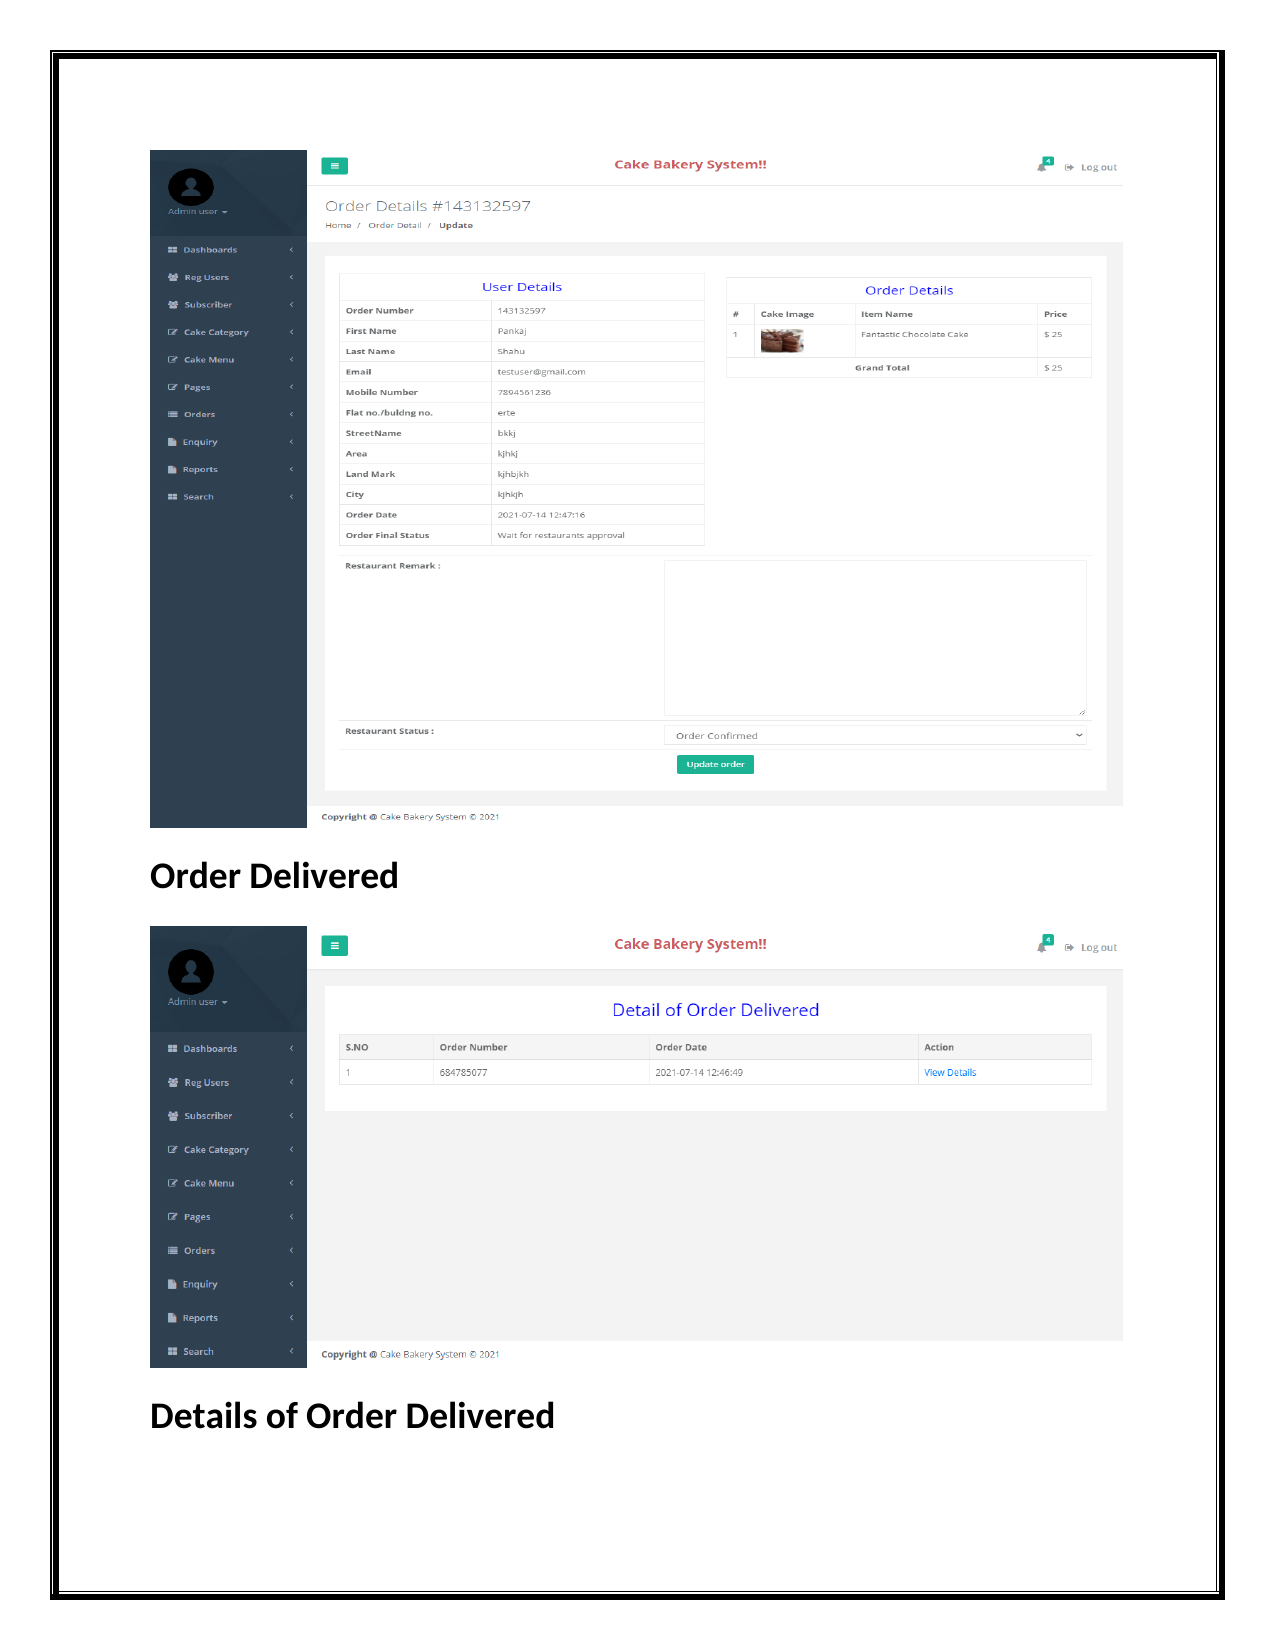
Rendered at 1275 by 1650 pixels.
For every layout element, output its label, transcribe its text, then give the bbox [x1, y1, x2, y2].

text Details of Order Delivered [150, 1392, 1125, 1438]
picture [150, 150, 1124, 828]
picture [150, 926, 1124, 1368]
text Order Delivered [150, 852, 1125, 898]
